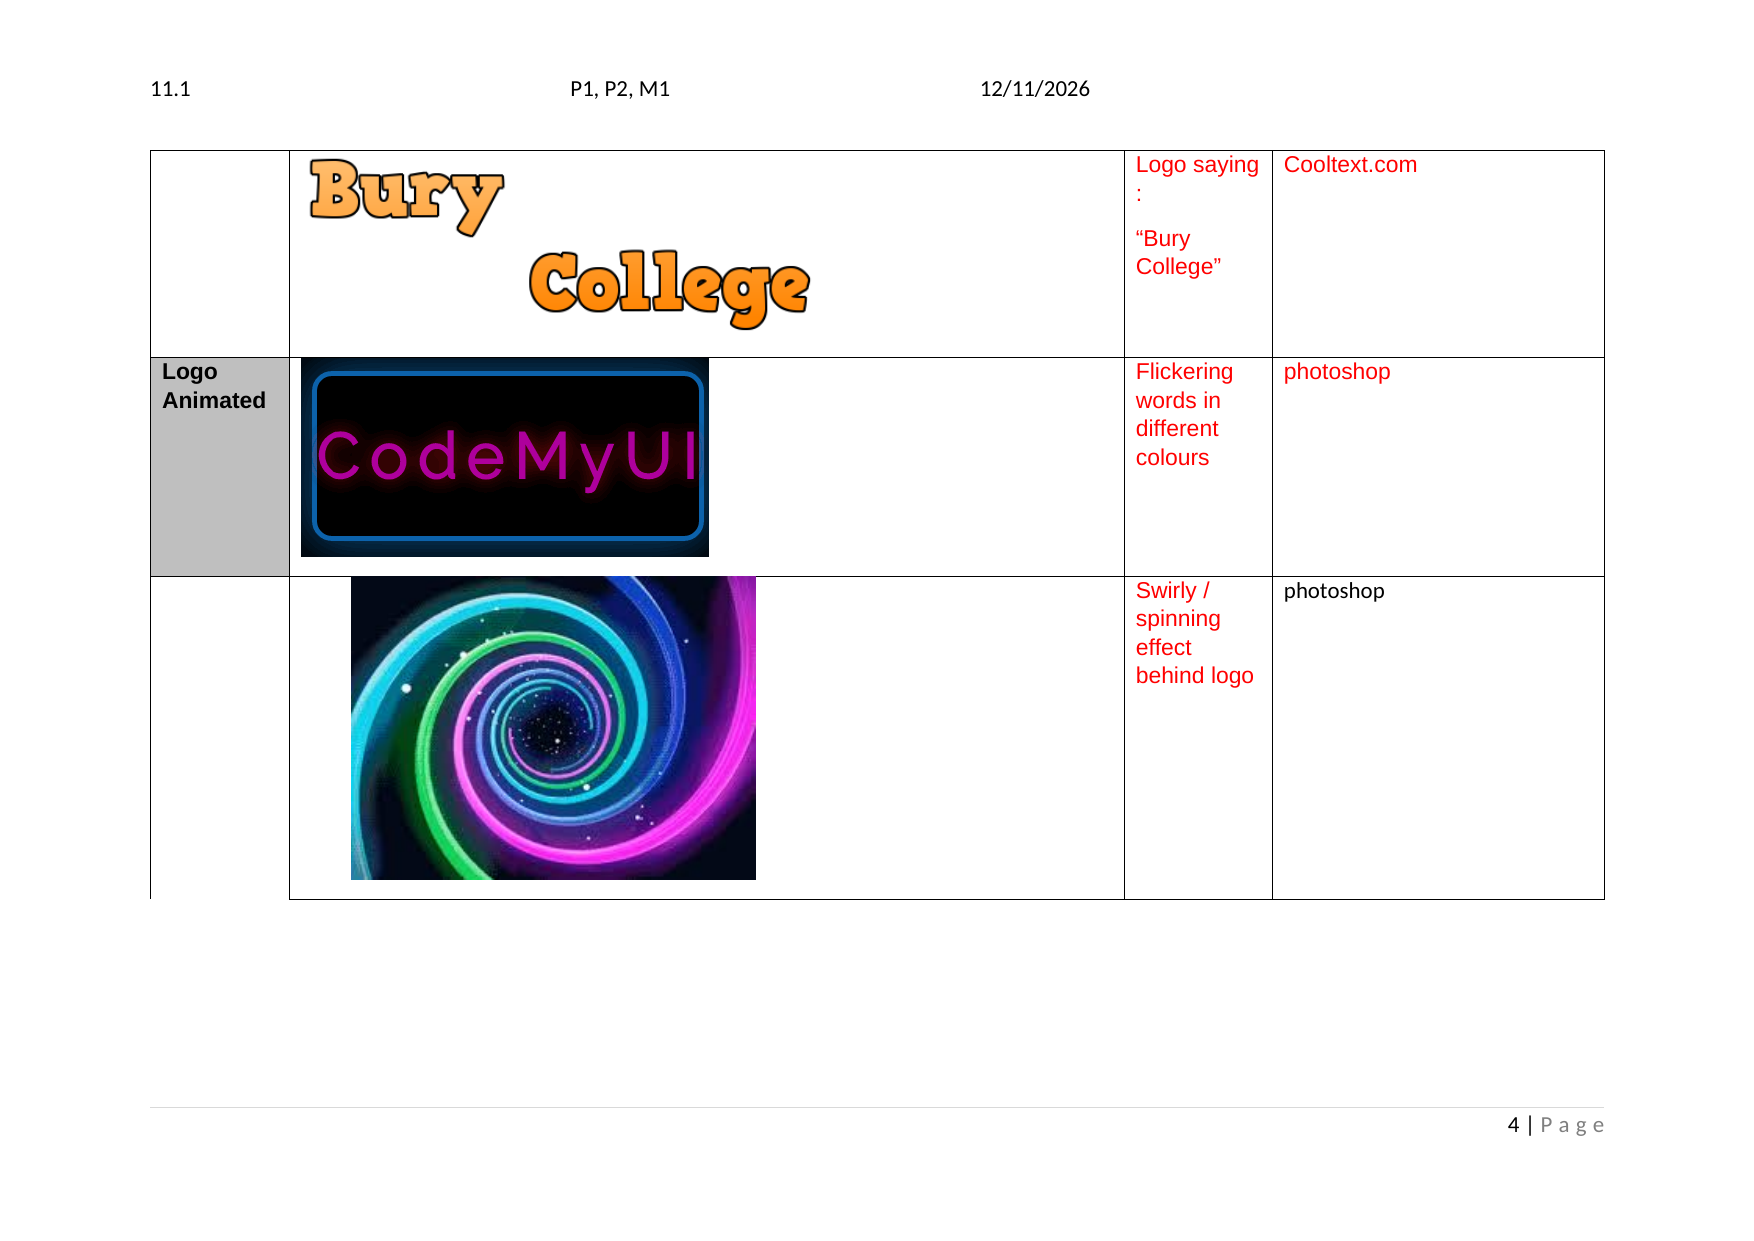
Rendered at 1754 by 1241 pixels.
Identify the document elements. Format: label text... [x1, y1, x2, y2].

picture [301, 358, 709, 557]
picture [351, 576, 756, 880]
table_cell [290, 358, 1124, 576]
table_cell [151, 151, 289, 357]
table_cell Flickering words in different colours [1125, 358, 1272, 576]
table_cell [290, 577, 1124, 898]
table_cell [290, 151, 1124, 357]
table_cell Logo Animated [151, 358, 289, 576]
table_cell photoshop [1273, 577, 1604, 898]
table_cell Cooltext.com [1273, 151, 1604, 357]
table_cell Logo saying : “Bury College” [1125, 151, 1272, 357]
table_cell photoshop [1273, 358, 1604, 576]
table_cell Swirly / spinning effect behind logo [1125, 577, 1272, 898]
picture [301, 151, 820, 339]
table_cell [151, 577, 289, 898]
